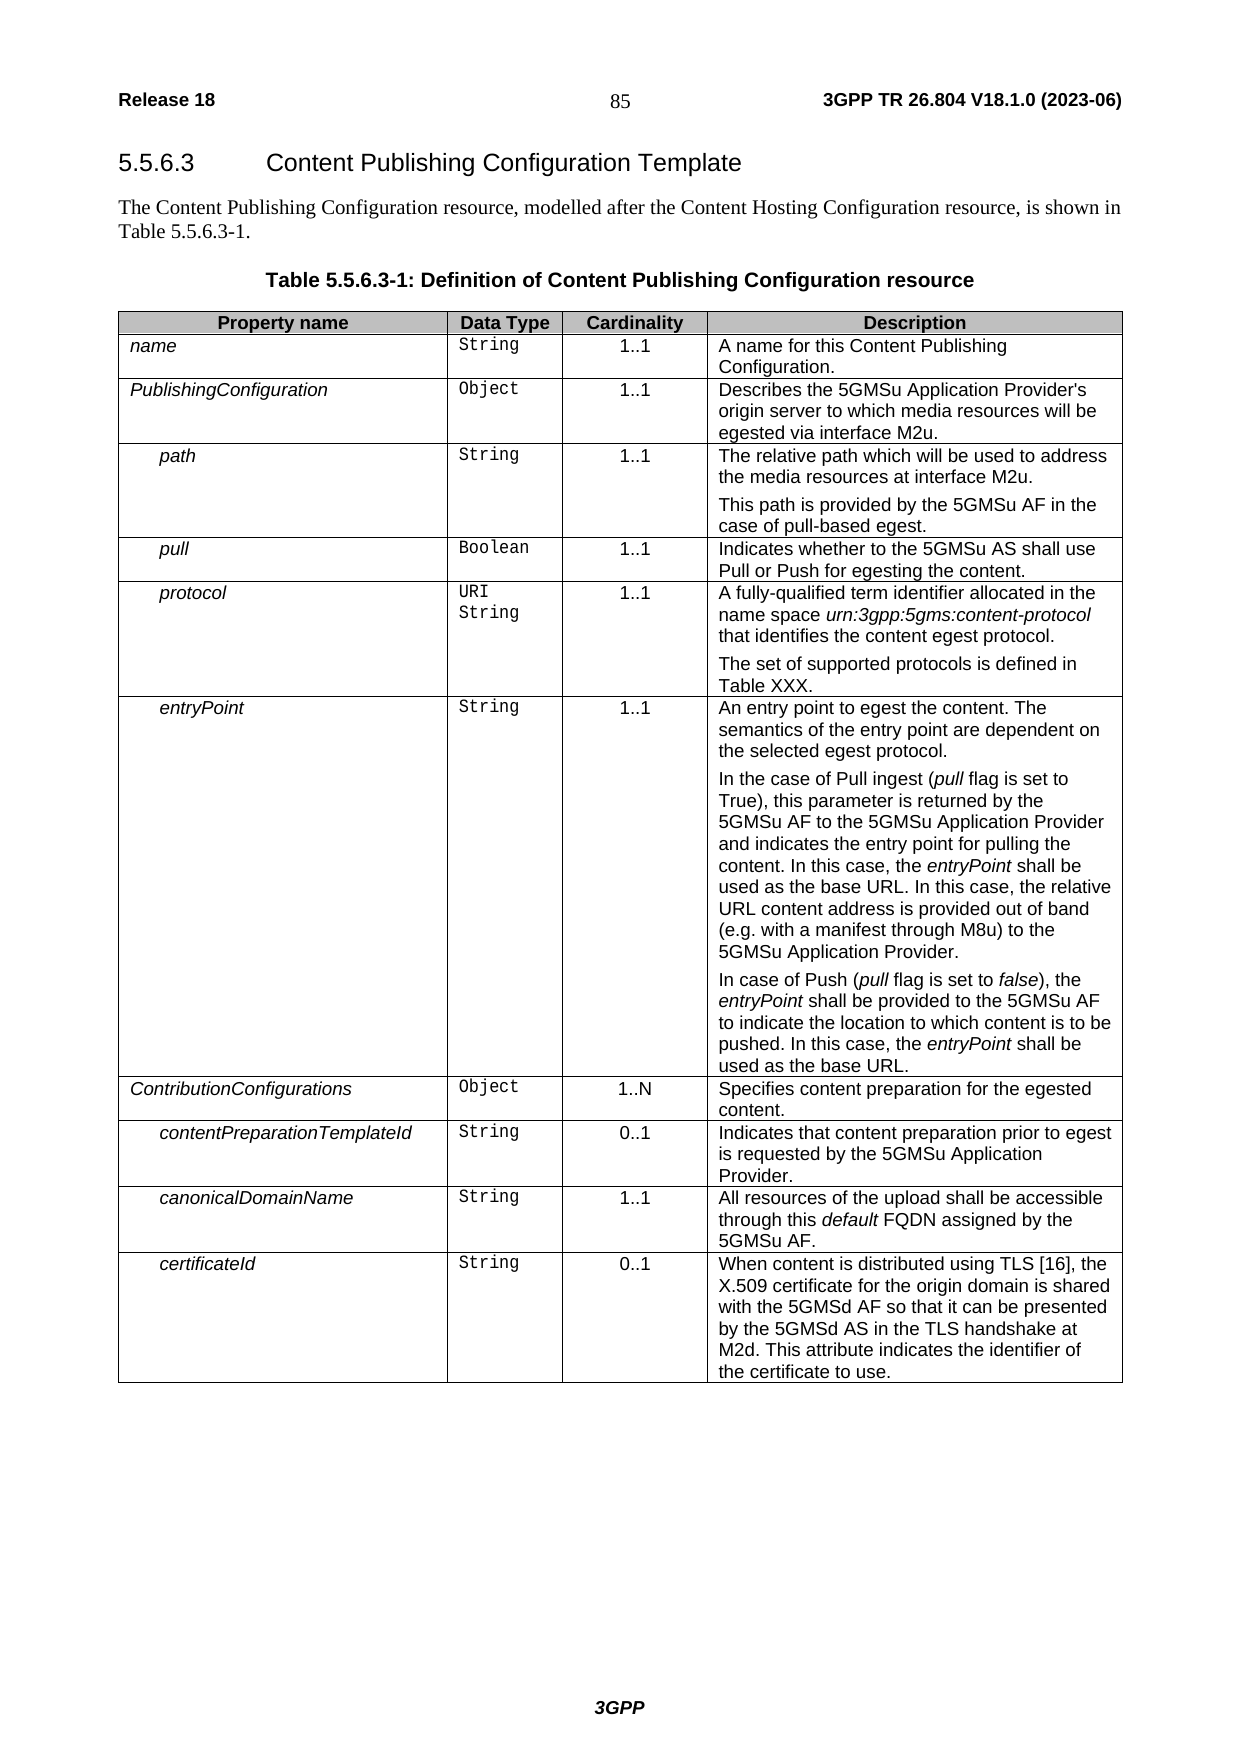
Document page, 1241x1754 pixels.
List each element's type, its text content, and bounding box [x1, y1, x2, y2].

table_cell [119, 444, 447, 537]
text The Content Publishing Configuration resource, modelled after the Content Hosting Configuration resource, is shown in Table 5.5.6.3-1. [118, 195, 1122, 243]
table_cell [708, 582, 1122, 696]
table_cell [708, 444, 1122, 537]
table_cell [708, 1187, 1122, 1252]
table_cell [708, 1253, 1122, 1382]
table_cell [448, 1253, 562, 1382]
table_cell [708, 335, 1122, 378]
text Table 5.5.6.3-1: Definition of Content Publishing Configuration resource [118, 268, 1122, 292]
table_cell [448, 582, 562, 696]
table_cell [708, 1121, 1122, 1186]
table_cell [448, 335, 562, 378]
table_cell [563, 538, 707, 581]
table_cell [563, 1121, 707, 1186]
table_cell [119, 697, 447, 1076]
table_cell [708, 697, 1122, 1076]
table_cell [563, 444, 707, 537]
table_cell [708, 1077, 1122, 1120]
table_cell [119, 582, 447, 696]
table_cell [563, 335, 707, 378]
subtitle 5.5.6.3 Content Publishing Configuration Template [118, 147, 1122, 176]
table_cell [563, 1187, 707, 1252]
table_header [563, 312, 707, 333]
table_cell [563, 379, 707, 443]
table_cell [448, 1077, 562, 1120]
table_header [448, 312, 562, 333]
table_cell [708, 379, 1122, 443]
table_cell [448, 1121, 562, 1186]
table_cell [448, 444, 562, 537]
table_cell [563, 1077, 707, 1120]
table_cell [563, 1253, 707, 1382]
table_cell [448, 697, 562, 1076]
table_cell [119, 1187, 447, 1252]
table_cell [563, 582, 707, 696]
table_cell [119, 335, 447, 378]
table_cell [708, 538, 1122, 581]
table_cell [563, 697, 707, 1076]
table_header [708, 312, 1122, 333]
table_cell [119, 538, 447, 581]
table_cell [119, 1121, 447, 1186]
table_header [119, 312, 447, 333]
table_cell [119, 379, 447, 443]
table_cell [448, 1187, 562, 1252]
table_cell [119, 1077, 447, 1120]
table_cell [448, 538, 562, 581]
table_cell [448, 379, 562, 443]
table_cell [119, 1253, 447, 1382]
